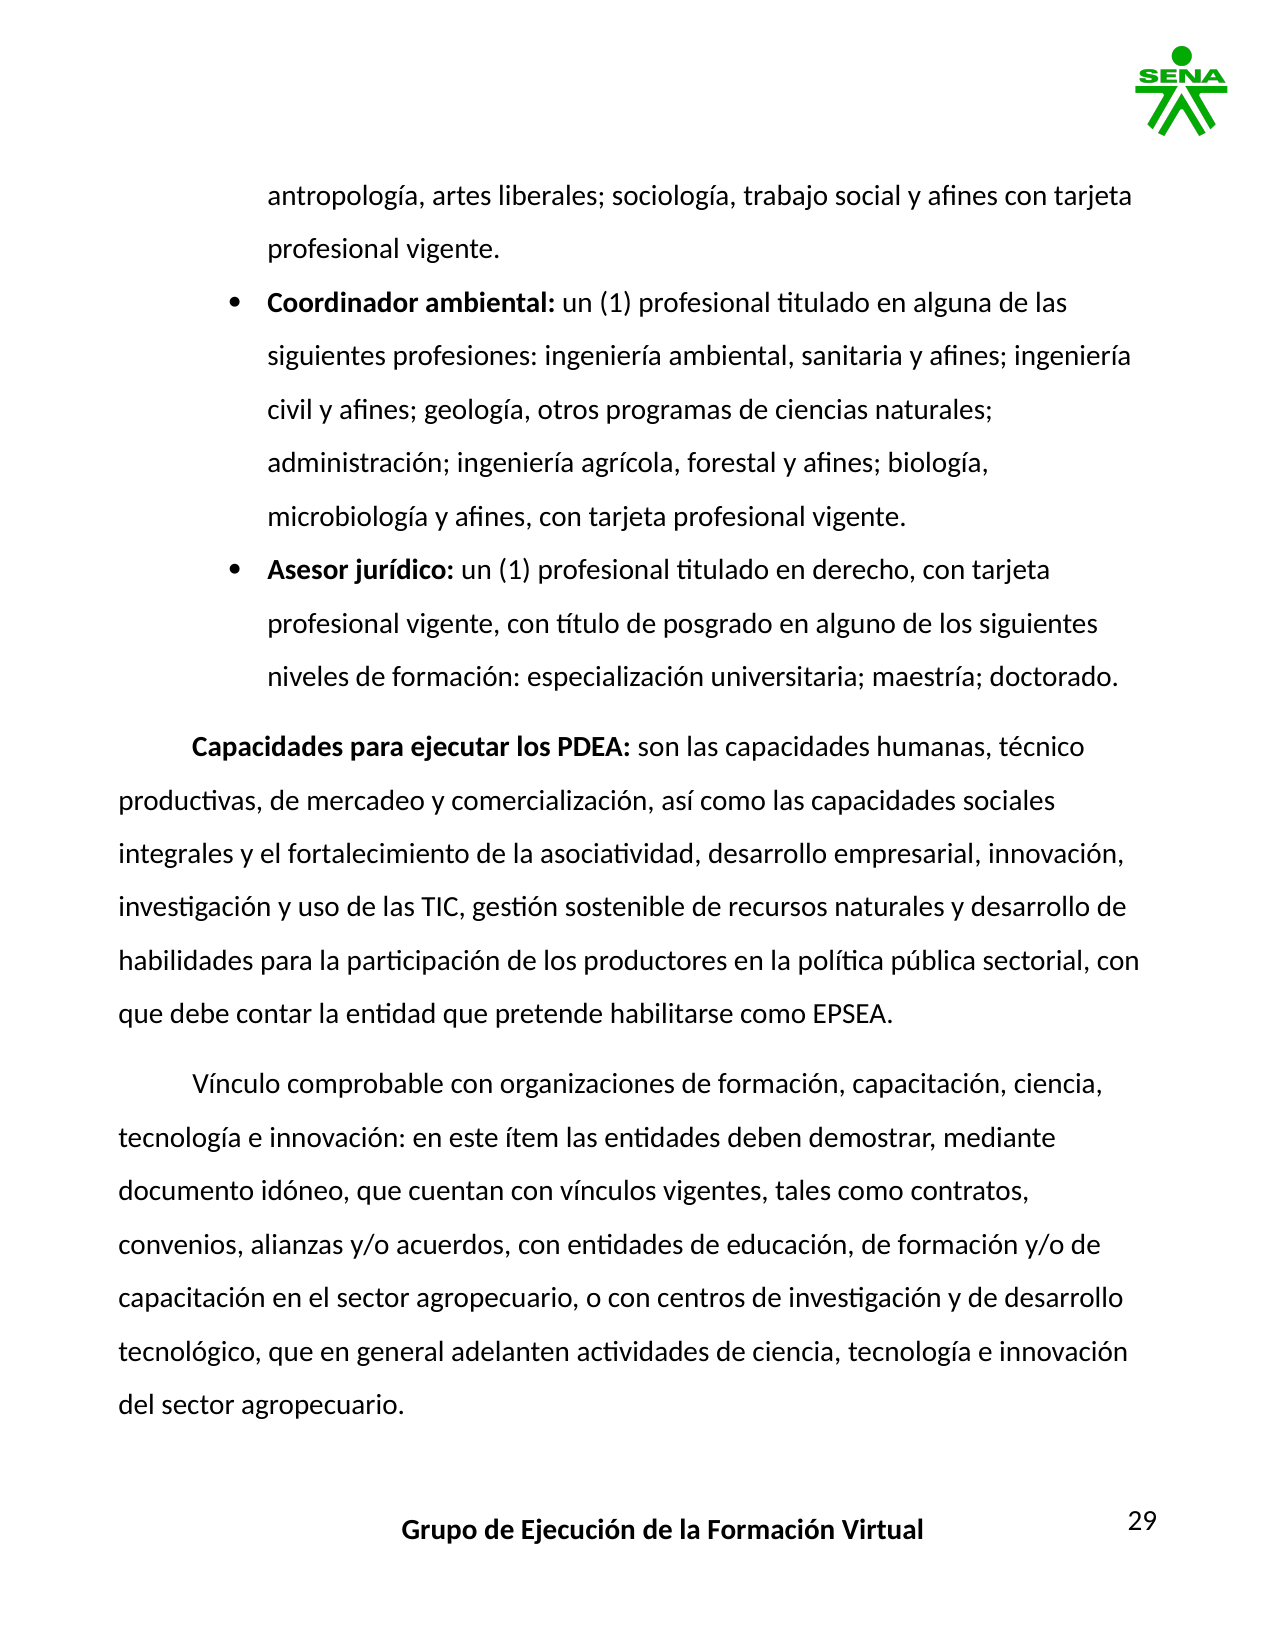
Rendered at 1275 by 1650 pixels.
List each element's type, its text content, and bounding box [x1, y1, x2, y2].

text Capacidades para ejecutar los PDEA: son las capacidades humanas, técnico productivas, de mercadeo y comercialización, así como las capacidades sociales integrales y el fortalecimiento de la asociatividad, desarrollo empresarial, innovación, investigación y uso de las TIC, gestión sostenible de recursos naturales y desarrollo de habilidades para la participación de los productores en la política pública sectorial, con que debe contar la entidad que pretende habilitarse como EPSEA. [118, 728, 1157, 1031]
picture [1135, 46, 1228, 136]
list Asesor jurídico: un (1) profesional titulado en derecho, con tarjeta profesional vigente, con título de posgrado en alguno de los siguientes niveles de formación: especialización universitaria; maestría; doctorado. [229, 551, 1157, 694]
text Vínculo comprobable con organizaciones de formación, capacitación, ciencia, tecnología e innovación: en este ítem las entidades deben demostrar, mediante documento idóneo, que cuentan con vínculos vigentes, tales como contratos, convenios, alianzas y/o acuerdos, con entidades de educación, de formación y/o de capacitación en el sector agropecuario, o con centros de investigación y de desarrollo tecnológico, que en general adelanten actividades de ciencia, tecnología e innovación del sector agropecuario. [118, 1066, 1157, 1422]
list Coordinador ambiental: un (1) profesional titulado en alguna de las siguientes profesiones: ingeniería ambiental, sanitaria y afines; ingeniería civil y afines; geología, otros programas de ciencias naturales; administración; ingeniería agrícola, forestal y afines; biología, microbiología y afines, con tarjeta profesional vigente. [229, 284, 1157, 533]
